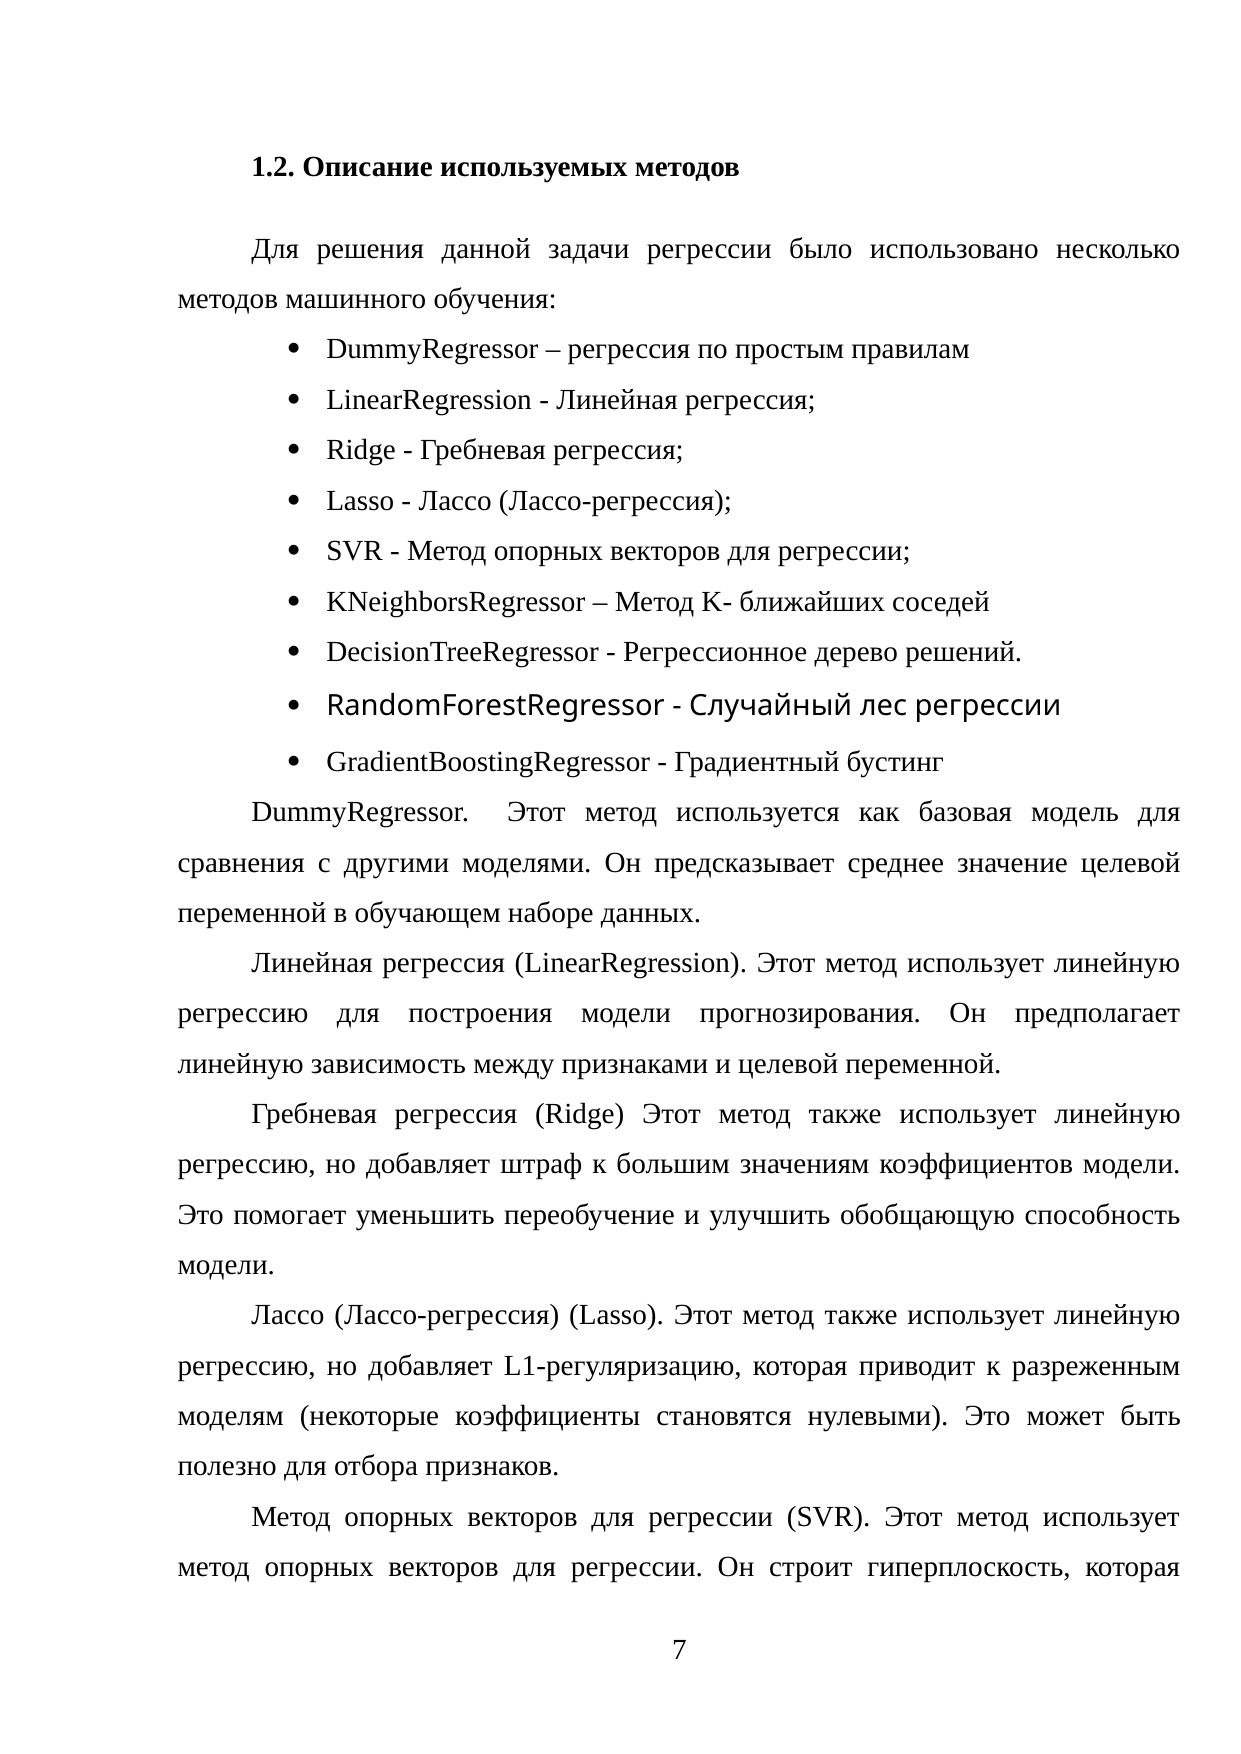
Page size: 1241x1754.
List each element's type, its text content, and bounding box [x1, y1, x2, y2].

text Гребневая регрессия (Ridge) Этот метод также использует линейную регрессию, но добавляет штраф к большим значениям коэффициентов модели. Это помогает уменьшить переобучение и улучшить обобщающую способность модели. [177, 1096, 1181, 1281]
list KNeighborsRegressor – Метод K- ближайших соседей [288, 584, 1181, 617]
list SVR - Метод опорных векторов для регрессии; [288, 533, 1181, 567]
list DummyRegressor – регрессия по простым правилам [288, 332, 1181, 365]
text DummyRegressor. Этот метод используется как базовая модель для сравнения с другими моделями. Он предсказывает среднее значение целевой переменной в обучающем наборе данных. [177, 794, 1181, 928]
subtitle 1.2. Описание используемых методов [177, 149, 1181, 183]
list GradientBoostingRegressor - Градиентный бустинг [288, 744, 1181, 778]
text Для решения данной задачи регрессии было использовано несколько методов машинного обучения: [177, 231, 1181, 315]
list RandomForestRegressor - Случайный лес регрессии [288, 684, 1181, 724]
list LinearRegression - Линейная регрессия; [288, 382, 1181, 416]
list Lasso - Лассо (Лассо-регрессия); [288, 483, 1181, 516]
list DecisionTreeRegressor - Регрессионное дерево решений. [288, 634, 1181, 668]
text Линейная регрессия (LinearRegression). Этот метод использует линейную регрессию для построения модели прогнозирования. Он предполагает линейную зависимость между признаками и целевой переменной. [177, 945, 1181, 1079]
text Лассо (Лассо-регрессия) (Lasso). Этот метод также использует линейную регрессию, но добавляет L1-регуляризацию, которая приводит к разреженным моделям (некоторые коэффициенты становятся нулевыми). Это может быть полезно для отбора признаков. [177, 1297, 1181, 1482]
list Ridge - Гребневая регрессия; [288, 432, 1181, 466]
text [177, 1499, 1181, 1583]
